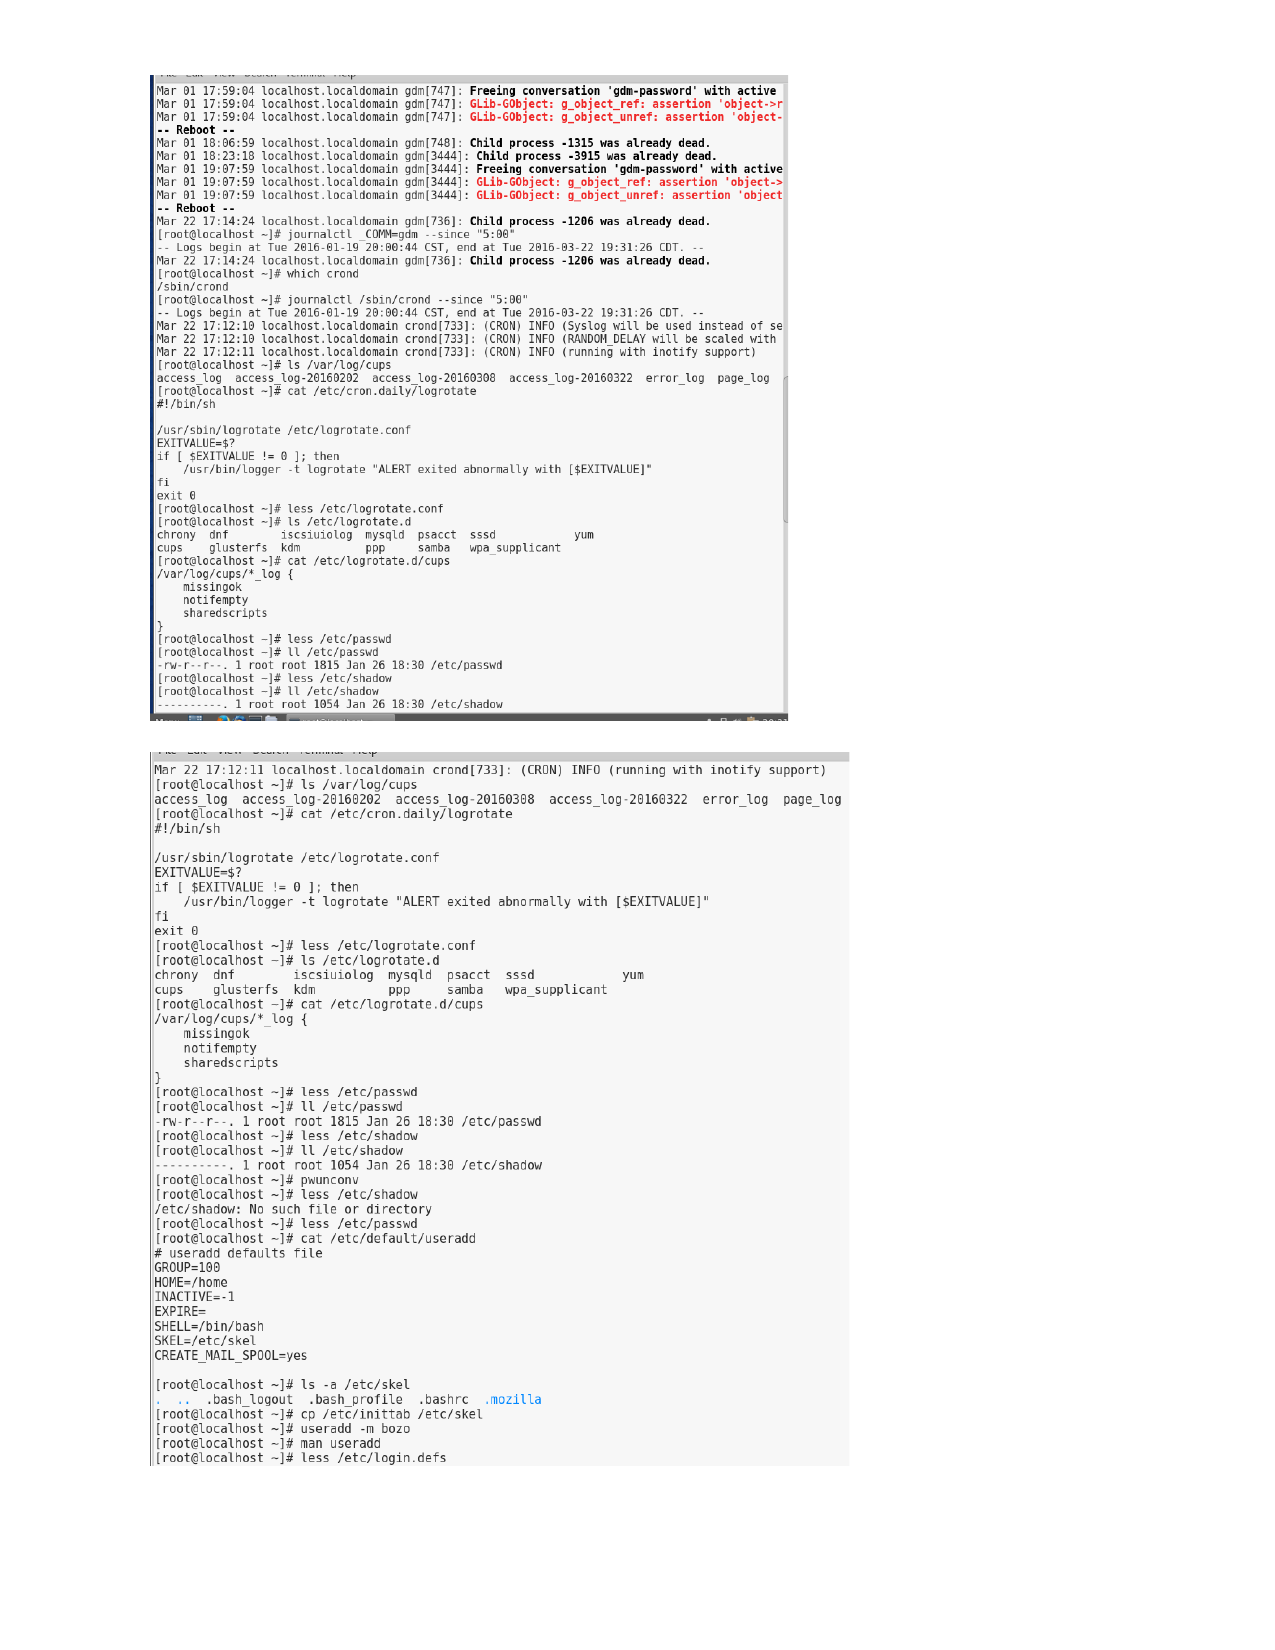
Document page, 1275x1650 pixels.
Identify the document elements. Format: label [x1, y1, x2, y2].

picture [150, 75, 789, 721]
picture [150, 752, 850, 1466]
